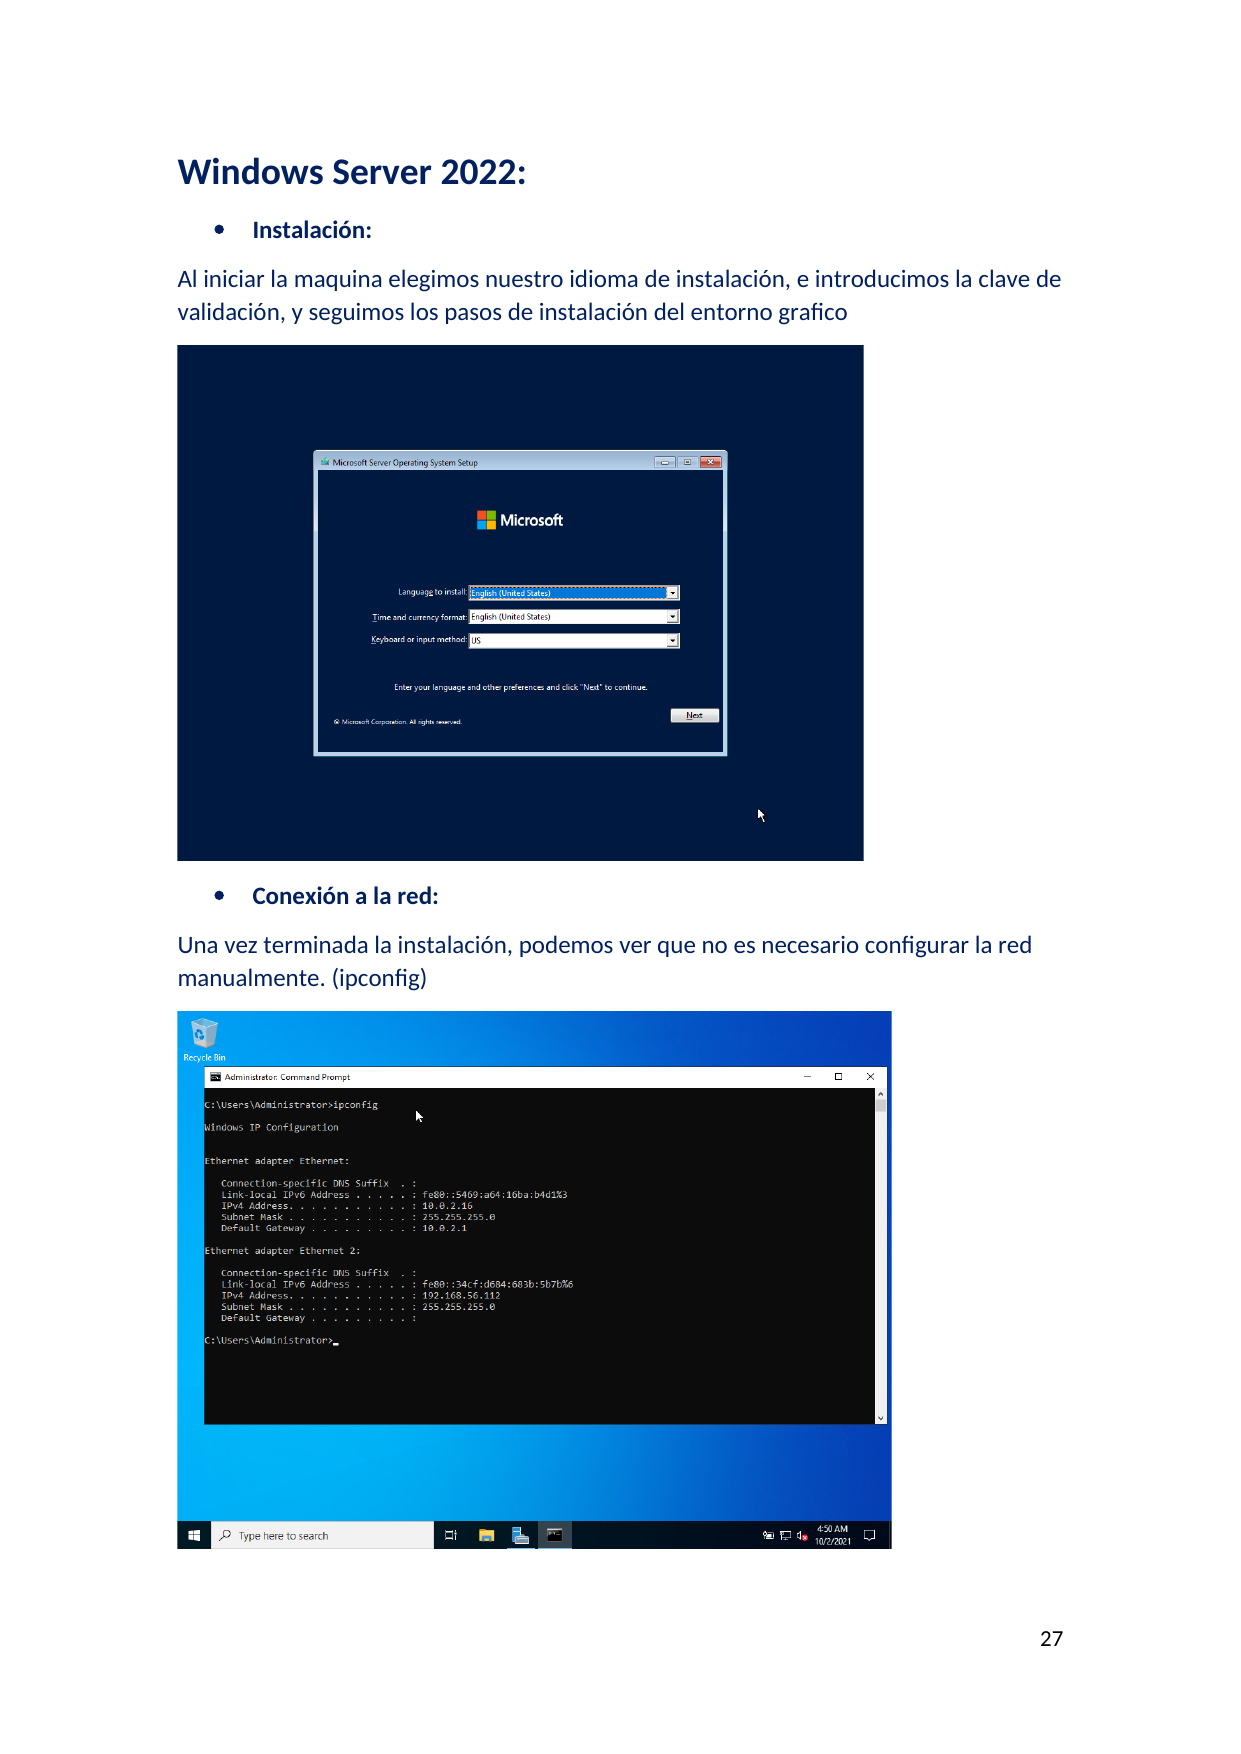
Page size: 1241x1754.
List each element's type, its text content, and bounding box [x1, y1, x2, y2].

text Windows Server 2022: [177, 148, 1063, 193]
list Conexión a la red: [215, 880, 1063, 910]
text Una vez terminada la instalación, podemos ver que no es necesario configurar la red manualmente. (ipconfig) [177, 929, 1063, 993]
text Al iniciar la maquina elegimos nuestro idioma de instalación, e introducimos la clave de validación, y seguimos los pasos de instalación del entorno grafico [177, 263, 1063, 327]
picture [177, 1011, 892, 1549]
picture [177, 345, 864, 861]
list Instalación: [215, 214, 1063, 244]
